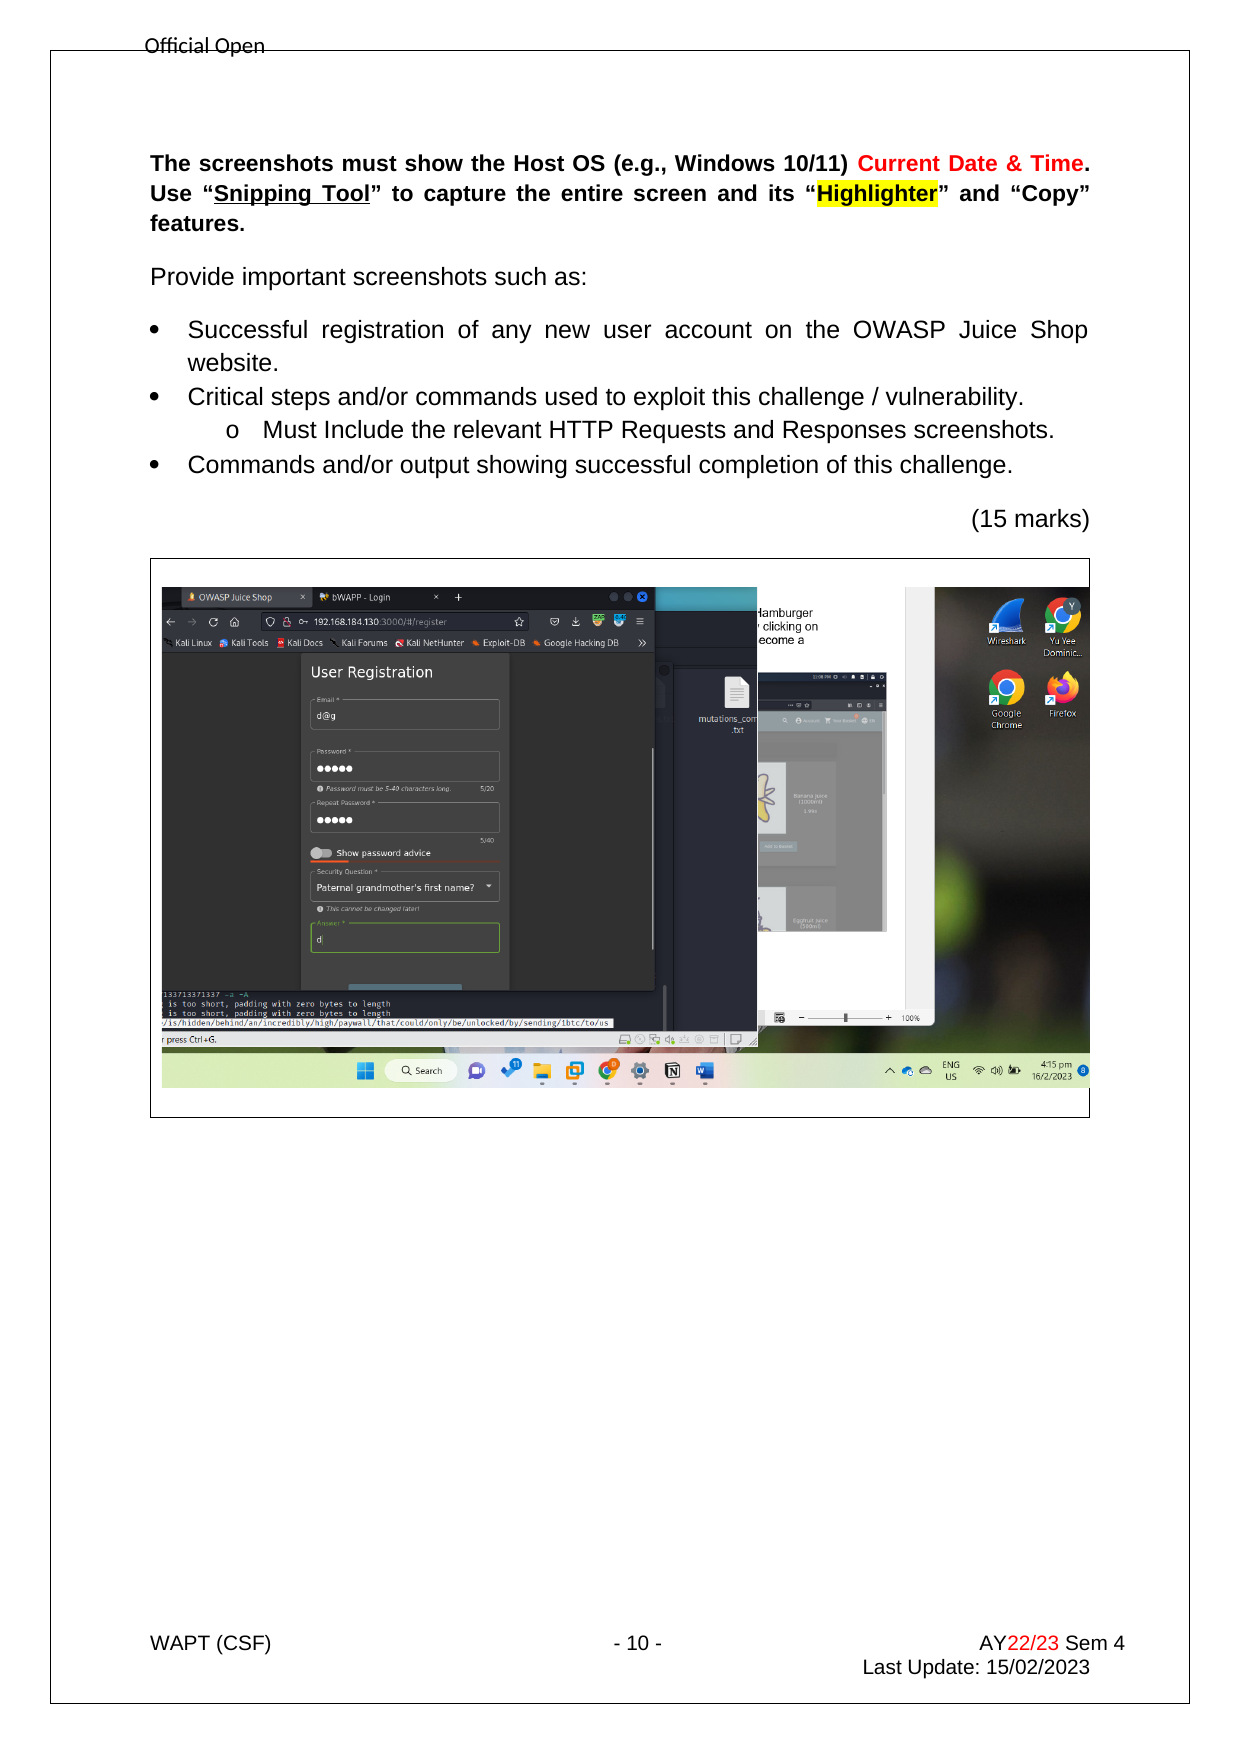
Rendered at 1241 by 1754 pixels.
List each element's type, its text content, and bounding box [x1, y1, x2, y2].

picture [161, 587, 1090, 1088]
text (15 marks) [150, 504, 1090, 533]
table_header Delete disabled=”true” and “mat-button disabled” [151, 559, 1089, 1117]
list Critical steps and/or commands used to exploit this challenge / vulnerability. [150, 381, 1090, 410]
text Provide important screenshots such as: [150, 261, 1090, 290]
list Commands and/or output showing successful completion of this challenge. [150, 450, 1090, 479]
list Must Include the relevant HTTP Requests and Responses screenshots. [225, 414, 1090, 446]
list Successful registration of any new user account on the OWASP Juice Shop website. [150, 315, 1090, 377]
text The screenshots must show the Host OS (e.g., Windows 10/11) Current Date & Time. Use “Snipping Tool” to capture the entire screen and its “Highlighter” and “Copy” features. [150, 150, 1090, 237]
